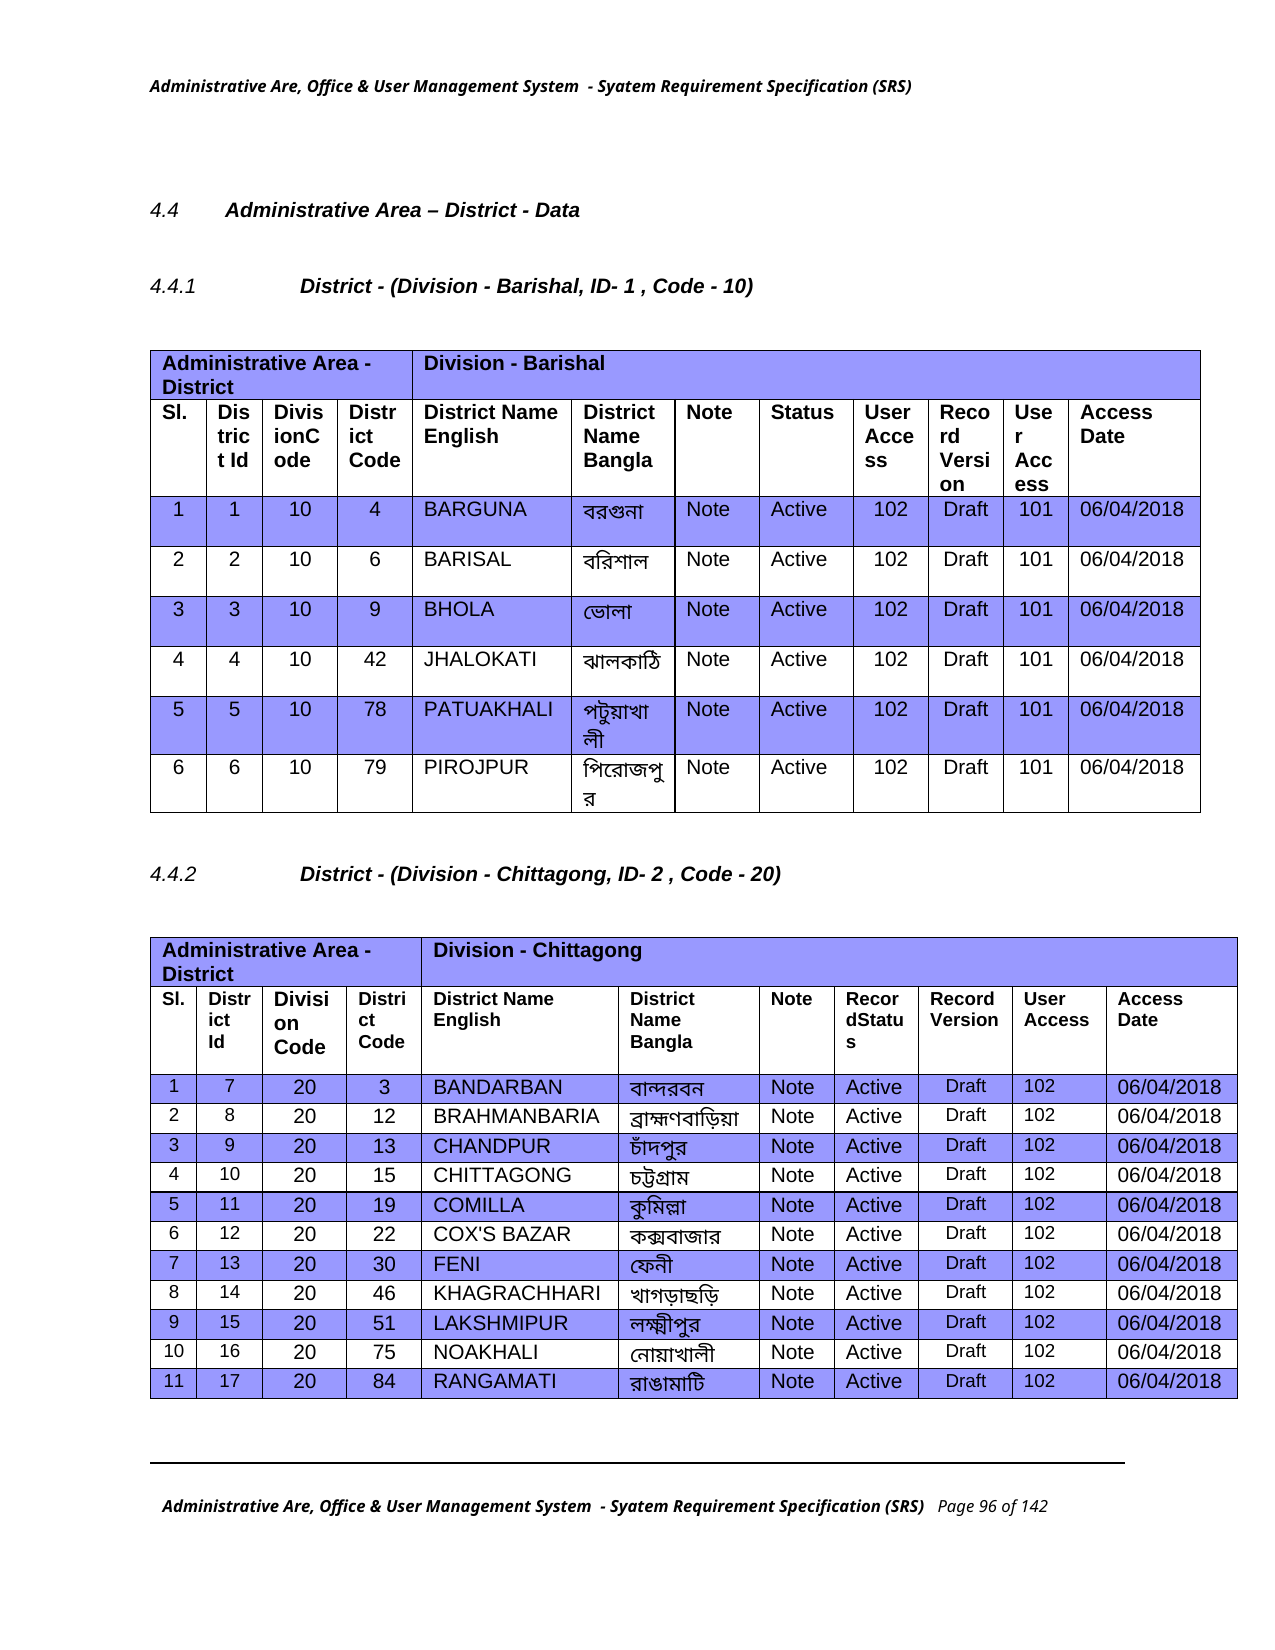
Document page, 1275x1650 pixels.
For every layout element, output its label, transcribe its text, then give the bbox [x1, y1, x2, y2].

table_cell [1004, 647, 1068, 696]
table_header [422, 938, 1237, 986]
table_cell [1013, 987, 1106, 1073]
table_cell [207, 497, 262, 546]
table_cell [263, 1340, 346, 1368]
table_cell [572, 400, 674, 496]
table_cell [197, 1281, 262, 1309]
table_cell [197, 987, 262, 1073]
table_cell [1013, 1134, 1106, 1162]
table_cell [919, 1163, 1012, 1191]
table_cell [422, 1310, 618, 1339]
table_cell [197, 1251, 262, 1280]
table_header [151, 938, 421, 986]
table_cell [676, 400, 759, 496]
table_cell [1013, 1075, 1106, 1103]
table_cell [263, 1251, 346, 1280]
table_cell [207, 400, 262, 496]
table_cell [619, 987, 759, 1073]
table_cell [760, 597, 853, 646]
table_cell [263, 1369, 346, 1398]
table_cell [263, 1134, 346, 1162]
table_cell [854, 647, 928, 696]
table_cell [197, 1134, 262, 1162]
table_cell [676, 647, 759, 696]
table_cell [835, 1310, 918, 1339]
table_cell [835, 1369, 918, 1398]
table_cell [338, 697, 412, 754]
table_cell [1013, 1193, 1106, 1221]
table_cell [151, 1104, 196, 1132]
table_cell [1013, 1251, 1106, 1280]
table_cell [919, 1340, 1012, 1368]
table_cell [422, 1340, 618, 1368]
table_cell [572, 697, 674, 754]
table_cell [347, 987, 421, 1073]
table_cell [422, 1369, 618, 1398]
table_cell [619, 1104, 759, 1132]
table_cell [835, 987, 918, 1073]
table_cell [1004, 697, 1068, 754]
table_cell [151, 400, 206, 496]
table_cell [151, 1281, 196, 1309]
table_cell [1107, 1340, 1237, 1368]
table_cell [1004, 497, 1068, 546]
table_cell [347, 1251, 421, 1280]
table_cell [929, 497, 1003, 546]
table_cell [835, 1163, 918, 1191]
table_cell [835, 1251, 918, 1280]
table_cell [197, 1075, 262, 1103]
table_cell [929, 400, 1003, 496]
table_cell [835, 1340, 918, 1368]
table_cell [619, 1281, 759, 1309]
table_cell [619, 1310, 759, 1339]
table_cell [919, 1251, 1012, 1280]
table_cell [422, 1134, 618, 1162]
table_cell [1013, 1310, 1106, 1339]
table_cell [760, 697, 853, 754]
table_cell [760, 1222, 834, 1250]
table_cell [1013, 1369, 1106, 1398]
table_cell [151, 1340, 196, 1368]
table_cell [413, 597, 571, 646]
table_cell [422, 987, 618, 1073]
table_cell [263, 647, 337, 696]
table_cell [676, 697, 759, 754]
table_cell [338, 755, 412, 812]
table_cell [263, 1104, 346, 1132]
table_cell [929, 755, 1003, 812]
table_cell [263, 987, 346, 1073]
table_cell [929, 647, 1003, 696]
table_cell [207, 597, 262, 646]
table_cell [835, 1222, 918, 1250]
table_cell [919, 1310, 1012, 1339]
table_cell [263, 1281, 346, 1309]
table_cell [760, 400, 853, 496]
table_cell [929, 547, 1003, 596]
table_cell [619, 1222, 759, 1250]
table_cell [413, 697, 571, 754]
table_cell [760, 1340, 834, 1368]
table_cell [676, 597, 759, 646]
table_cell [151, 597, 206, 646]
subtitle District - (Division - Chittagong, ID- 2 , Code - 20) [150, 861, 1125, 885]
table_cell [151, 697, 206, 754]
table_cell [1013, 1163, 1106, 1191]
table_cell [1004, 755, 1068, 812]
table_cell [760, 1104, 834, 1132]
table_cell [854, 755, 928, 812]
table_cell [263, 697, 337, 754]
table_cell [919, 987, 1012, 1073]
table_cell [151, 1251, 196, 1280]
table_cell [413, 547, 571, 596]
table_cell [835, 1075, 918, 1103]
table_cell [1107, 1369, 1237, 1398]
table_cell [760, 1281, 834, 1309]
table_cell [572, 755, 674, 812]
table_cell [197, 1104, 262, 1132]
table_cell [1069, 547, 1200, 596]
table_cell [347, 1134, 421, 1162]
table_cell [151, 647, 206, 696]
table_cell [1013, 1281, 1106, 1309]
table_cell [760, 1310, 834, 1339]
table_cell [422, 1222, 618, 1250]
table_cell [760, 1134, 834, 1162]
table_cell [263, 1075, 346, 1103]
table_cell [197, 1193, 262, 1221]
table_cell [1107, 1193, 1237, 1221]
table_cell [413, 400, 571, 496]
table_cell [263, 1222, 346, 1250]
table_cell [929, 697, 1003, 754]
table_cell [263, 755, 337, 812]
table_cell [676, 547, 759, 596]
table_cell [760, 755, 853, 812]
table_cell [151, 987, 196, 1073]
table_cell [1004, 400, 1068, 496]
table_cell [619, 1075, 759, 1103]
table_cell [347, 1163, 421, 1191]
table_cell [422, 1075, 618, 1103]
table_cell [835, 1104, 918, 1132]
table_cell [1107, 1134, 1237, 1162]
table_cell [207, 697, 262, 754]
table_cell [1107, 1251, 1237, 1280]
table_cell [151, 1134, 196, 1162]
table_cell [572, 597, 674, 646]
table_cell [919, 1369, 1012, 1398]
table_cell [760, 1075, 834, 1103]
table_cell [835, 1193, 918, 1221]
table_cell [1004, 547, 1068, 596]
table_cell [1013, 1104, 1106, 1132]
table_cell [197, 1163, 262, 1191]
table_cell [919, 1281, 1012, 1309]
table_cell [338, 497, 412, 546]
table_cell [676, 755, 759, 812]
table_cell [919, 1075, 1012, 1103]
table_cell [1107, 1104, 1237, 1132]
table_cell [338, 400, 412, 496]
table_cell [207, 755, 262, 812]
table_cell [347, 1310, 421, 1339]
subtitle Administrative Area – District - Data [150, 198, 1125, 222]
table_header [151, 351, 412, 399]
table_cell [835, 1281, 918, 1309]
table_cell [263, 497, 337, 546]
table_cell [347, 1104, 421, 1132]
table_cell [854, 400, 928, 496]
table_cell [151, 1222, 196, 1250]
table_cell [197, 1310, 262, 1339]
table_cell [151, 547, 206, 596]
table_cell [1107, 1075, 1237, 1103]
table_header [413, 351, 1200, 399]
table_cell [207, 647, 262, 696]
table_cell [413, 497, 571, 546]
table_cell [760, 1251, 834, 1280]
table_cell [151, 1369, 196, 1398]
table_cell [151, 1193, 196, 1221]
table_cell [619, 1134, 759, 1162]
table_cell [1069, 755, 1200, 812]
subtitle District - (Division - Barishal, ID- 1 , Code - 10) [150, 274, 1125, 298]
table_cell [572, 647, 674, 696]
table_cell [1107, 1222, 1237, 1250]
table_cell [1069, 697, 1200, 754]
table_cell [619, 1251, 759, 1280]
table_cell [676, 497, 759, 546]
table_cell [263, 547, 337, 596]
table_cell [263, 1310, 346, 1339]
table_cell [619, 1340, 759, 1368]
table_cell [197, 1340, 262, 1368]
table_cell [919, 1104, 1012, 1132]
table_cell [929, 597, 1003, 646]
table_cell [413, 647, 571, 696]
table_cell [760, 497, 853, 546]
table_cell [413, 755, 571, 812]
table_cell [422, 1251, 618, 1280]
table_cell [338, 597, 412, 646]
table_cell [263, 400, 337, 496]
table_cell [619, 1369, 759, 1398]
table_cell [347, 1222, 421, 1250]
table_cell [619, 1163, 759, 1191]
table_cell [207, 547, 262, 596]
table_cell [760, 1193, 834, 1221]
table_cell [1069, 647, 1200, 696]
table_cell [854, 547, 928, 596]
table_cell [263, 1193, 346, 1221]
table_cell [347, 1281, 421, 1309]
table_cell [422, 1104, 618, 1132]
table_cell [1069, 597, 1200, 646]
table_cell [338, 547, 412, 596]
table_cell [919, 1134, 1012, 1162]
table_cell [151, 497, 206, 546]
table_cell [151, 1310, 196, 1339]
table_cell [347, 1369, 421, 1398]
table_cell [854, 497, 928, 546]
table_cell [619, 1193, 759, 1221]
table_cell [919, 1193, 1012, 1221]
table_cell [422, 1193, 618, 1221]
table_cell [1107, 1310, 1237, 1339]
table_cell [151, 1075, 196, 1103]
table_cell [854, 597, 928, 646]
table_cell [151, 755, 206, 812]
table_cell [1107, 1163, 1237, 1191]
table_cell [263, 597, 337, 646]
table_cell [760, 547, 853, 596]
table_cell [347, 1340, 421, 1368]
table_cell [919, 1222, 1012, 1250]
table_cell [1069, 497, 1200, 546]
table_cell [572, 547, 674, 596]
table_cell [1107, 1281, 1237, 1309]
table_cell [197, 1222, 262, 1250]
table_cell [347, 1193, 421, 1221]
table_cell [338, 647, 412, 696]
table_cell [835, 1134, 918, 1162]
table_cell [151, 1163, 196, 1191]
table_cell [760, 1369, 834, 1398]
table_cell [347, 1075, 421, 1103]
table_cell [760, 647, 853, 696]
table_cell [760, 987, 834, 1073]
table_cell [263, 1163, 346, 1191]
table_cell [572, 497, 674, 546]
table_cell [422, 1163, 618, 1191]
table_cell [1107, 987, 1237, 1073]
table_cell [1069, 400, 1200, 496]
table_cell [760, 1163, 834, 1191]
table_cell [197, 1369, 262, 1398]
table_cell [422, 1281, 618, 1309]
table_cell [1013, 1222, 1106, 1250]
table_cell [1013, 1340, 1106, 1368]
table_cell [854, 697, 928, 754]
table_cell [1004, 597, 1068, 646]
